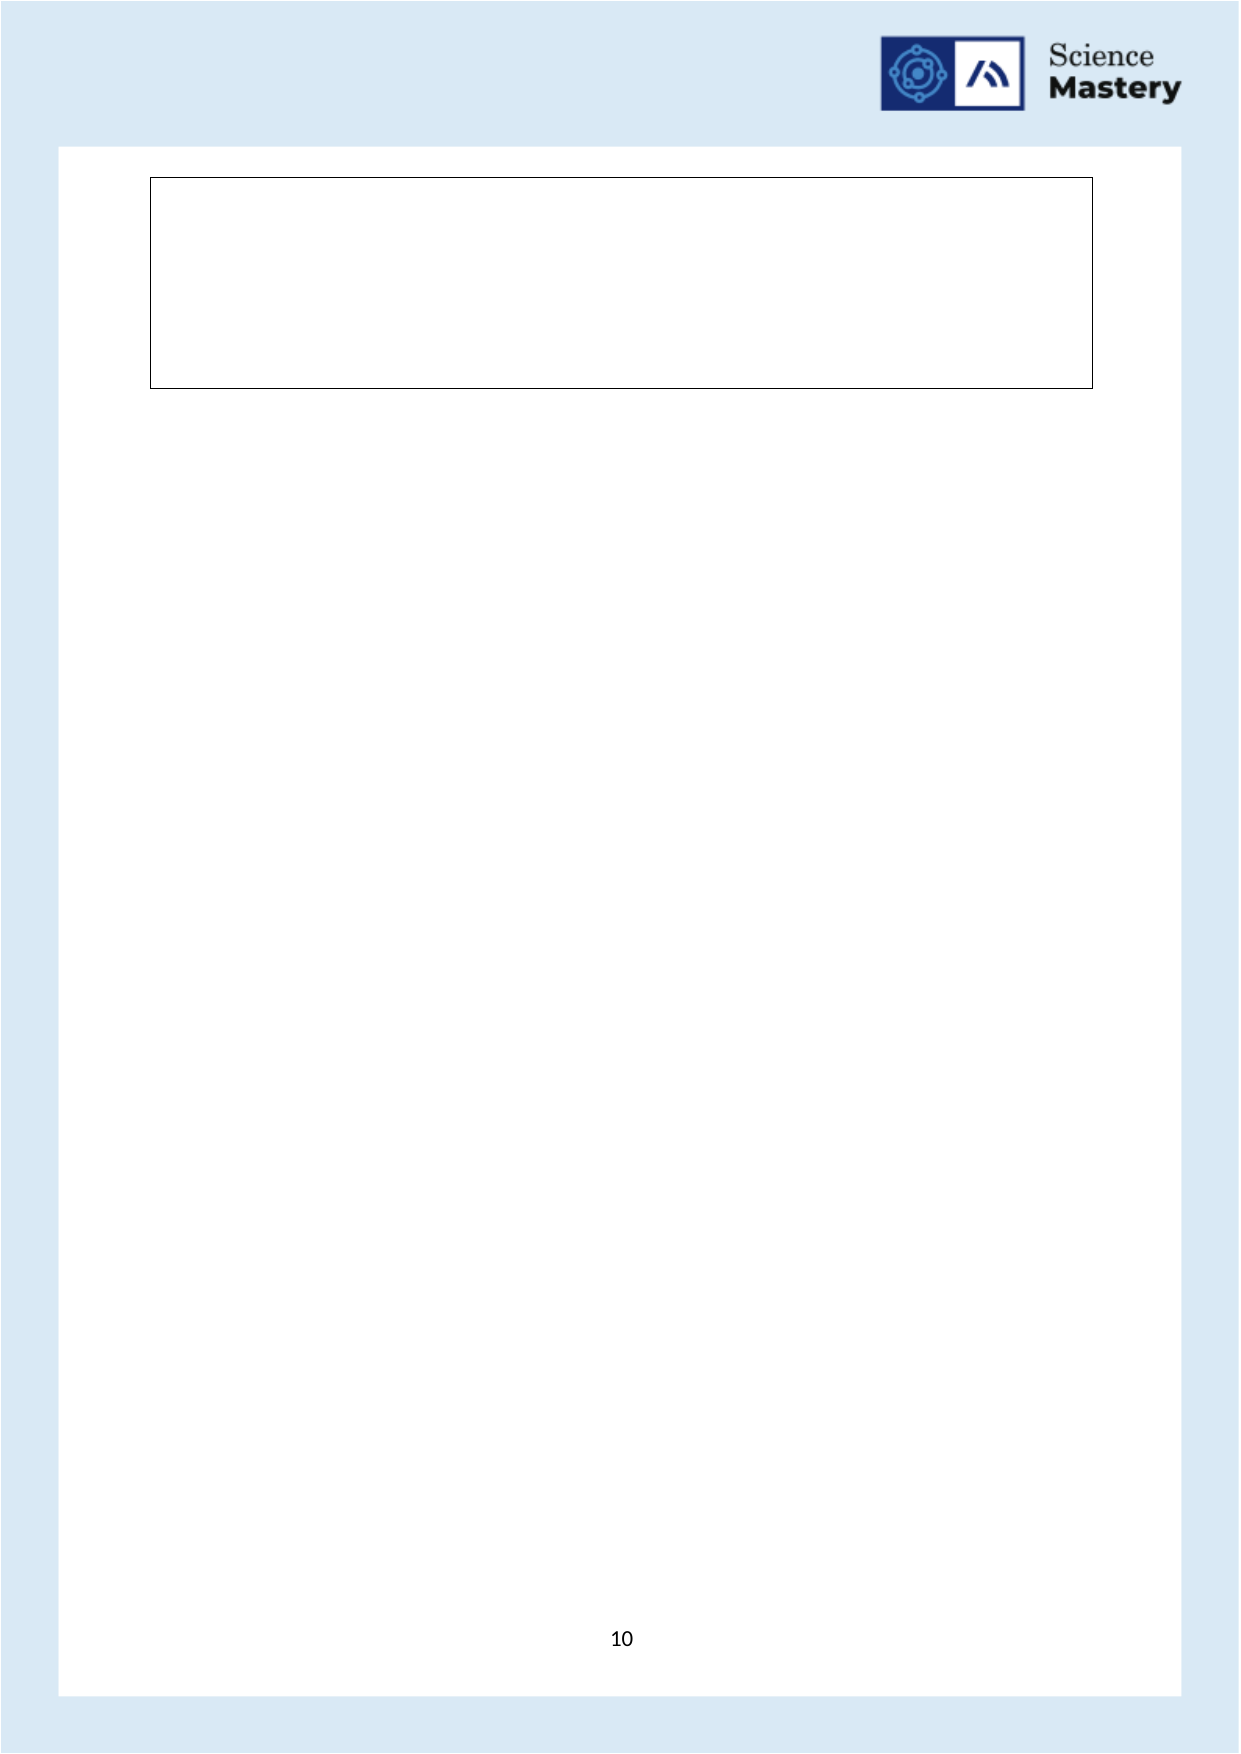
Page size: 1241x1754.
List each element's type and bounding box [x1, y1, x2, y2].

table_cell [151, 178, 1092, 388]
